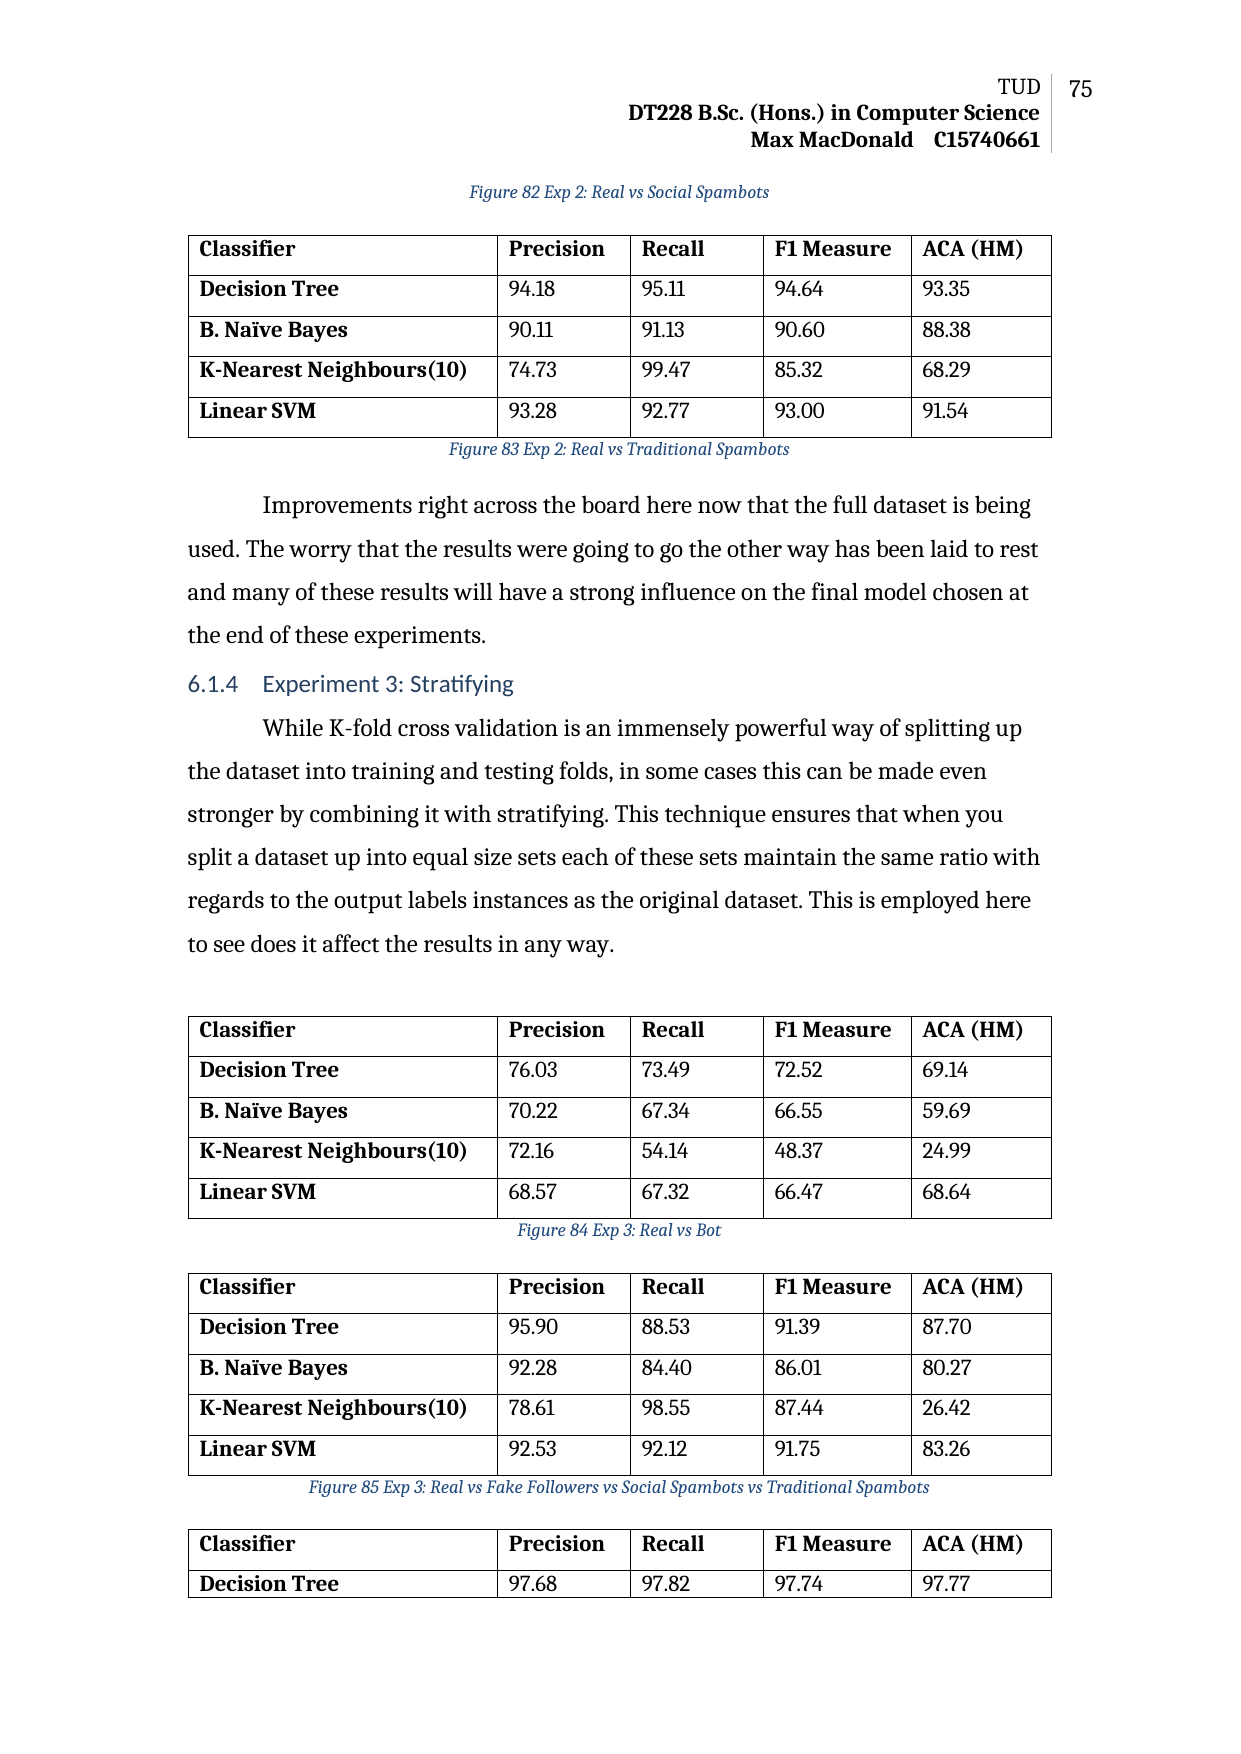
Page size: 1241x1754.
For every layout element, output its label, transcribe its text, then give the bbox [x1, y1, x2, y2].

text Figure 83 Exp 2: Real vs Traditional Spambots [187, 438, 1053, 460]
table_cell 72.52 [764, 1057, 911, 1097]
table_cell Decision Tree [189, 1571, 497, 1597]
table_header Precision [498, 1017, 630, 1056]
table_header Precision [498, 1274, 630, 1313]
table_header F1 Measure [764, 1530, 911, 1570]
table_cell 54.14 [631, 1138, 763, 1178]
table_header ACA (HM) [912, 236, 1051, 275]
table_cell 69.14 [912, 1057, 1051, 1097]
table_cell 67.34 [631, 1098, 763, 1137]
table_header Recall [631, 1530, 763, 1570]
table_cell 59.69 [912, 1098, 1051, 1137]
text Figure 84 Exp 3: Real vs Bot [187, 1219, 1053, 1241]
table_header Classifier [189, 1530, 497, 1570]
table_cell 93.28 [498, 398, 630, 437]
table_cell 98.55 [631, 1395, 763, 1434]
table_header F1 Measure [764, 236, 911, 275]
table_cell 84.40 [631, 1355, 763, 1394]
table_cell 94.18 [498, 276, 630, 316]
table_cell Decision Tree [189, 276, 497, 316]
table_cell Linear SVM [189, 1179, 497, 1218]
table_header Precision [498, 236, 630, 275]
table_cell 97.77 [912, 1571, 1051, 1597]
text While K-fold cross validation is an immensely powerful way of splitting up the dataset into training and testing folds, in some cases this can be made even stronger by combining it with stratifying. This technique ensures that when you split a dataset up into equal size sets each of these sets maintain the same ratio with regards to the output labels instances as the original dataset. This is employed here to see does it affect the results in any way. [187, 714, 1053, 958]
table_cell B. Naïve Bayes [189, 1355, 497, 1394]
table_cell 92.28 [498, 1355, 630, 1394]
table_cell 85.32 [764, 357, 911, 397]
table_cell 90.60 [764, 317, 911, 356]
table_cell 91.54 [912, 398, 1051, 437]
table_header Precision [498, 1530, 630, 1570]
table_cell Linear SVM [189, 1436, 497, 1475]
table_cell Decision Tree [189, 1314, 497, 1353]
table_header F1 Measure [764, 1274, 911, 1313]
table_cell 92.53 [498, 1436, 630, 1475]
table_header Recall [631, 1274, 763, 1313]
table_cell 76.03 [498, 1057, 630, 1097]
table_header F1 Measure [764, 1017, 911, 1056]
table_cell 67.32 [631, 1179, 763, 1218]
table_header Recall [631, 236, 763, 275]
table_header ACA (HM) [912, 1017, 1051, 1056]
table_cell B. Naïve Bayes [189, 1098, 497, 1137]
table_cell 78.61 [498, 1395, 630, 1434]
table_cell 95.90 [498, 1314, 630, 1353]
table_cell 66.55 [764, 1098, 911, 1137]
table_cell 74.73 [498, 357, 630, 397]
table_cell 92.77 [631, 398, 763, 437]
text Improvements right across the board here now that the full dataset is being used. The worry that the results were going to go the other way has been laid to rest and many of these results will have a strong influence on the final model chosen at the end of these experiments. [187, 491, 1053, 649]
table_header Classifier [189, 236, 497, 275]
table_cell 99.47 [631, 357, 763, 397]
table_cell 91.39 [764, 1314, 911, 1353]
table_cell Linear SVM [189, 398, 497, 437]
table_cell 94.64 [764, 276, 911, 316]
table_cell 66.47 [764, 1179, 911, 1218]
table_header ACA (HM) [912, 1274, 1051, 1313]
table_cell 73.49 [631, 1057, 763, 1097]
table_cell B. Naïve Bayes [189, 317, 497, 356]
table_cell 91.13 [631, 317, 763, 356]
text Figure 82 Exp 2: Real vs Social Spambots [187, 182, 1053, 203]
table_cell 86.01 [764, 1355, 911, 1394]
table_cell 97.68 [498, 1571, 630, 1597]
subtitle Experiment 3: Stratifying [187, 668, 1053, 699]
table_cell 70.22 [498, 1098, 630, 1137]
table_cell Decision Tree [189, 1057, 497, 1097]
table_cell 90.11 [498, 317, 630, 356]
table_header ACA (HM) [912, 1530, 1051, 1570]
table_cell 97.82 [631, 1571, 763, 1597]
table_cell 87.44 [764, 1395, 911, 1434]
table_cell 93.00 [764, 398, 911, 437]
table_cell 68.64 [912, 1179, 1051, 1218]
table_cell 26.42 [912, 1395, 1051, 1434]
table_cell 24.99 [912, 1138, 1051, 1178]
table_cell 48.37 [764, 1138, 911, 1178]
table_cell 88.38 [912, 317, 1051, 356]
table_cell 87.70 [912, 1314, 1051, 1353]
table_header Recall [631, 1017, 763, 1056]
table_cell 80.27 [912, 1355, 1051, 1394]
table_cell K-Nearest Neighbours(10) [189, 1395, 497, 1434]
table_cell 68.29 [912, 357, 1051, 397]
table_cell 88.53 [631, 1314, 763, 1353]
table_header Classifier [189, 1017, 497, 1056]
table_cell 72.16 [498, 1138, 630, 1178]
table_cell 92.12 [631, 1436, 763, 1475]
table_cell 93.35 [912, 276, 1051, 316]
table_cell 91.75 [764, 1436, 911, 1475]
table_cell K-Nearest Neighbours(10) [189, 1138, 497, 1178]
text Figure 85 Exp 3: Real vs Fake Followers vs Social Spambots vs Traditional Spambots [187, 1476, 1053, 1498]
table_header Classifier [189, 1274, 497, 1313]
table_cell 83.26 [912, 1436, 1051, 1475]
table_cell 95.11 [631, 276, 763, 316]
table_cell 68.57 [498, 1179, 630, 1218]
table_cell K-Nearest Neighbours(10) [189, 357, 497, 397]
table_cell 97.74 [764, 1571, 911, 1597]
